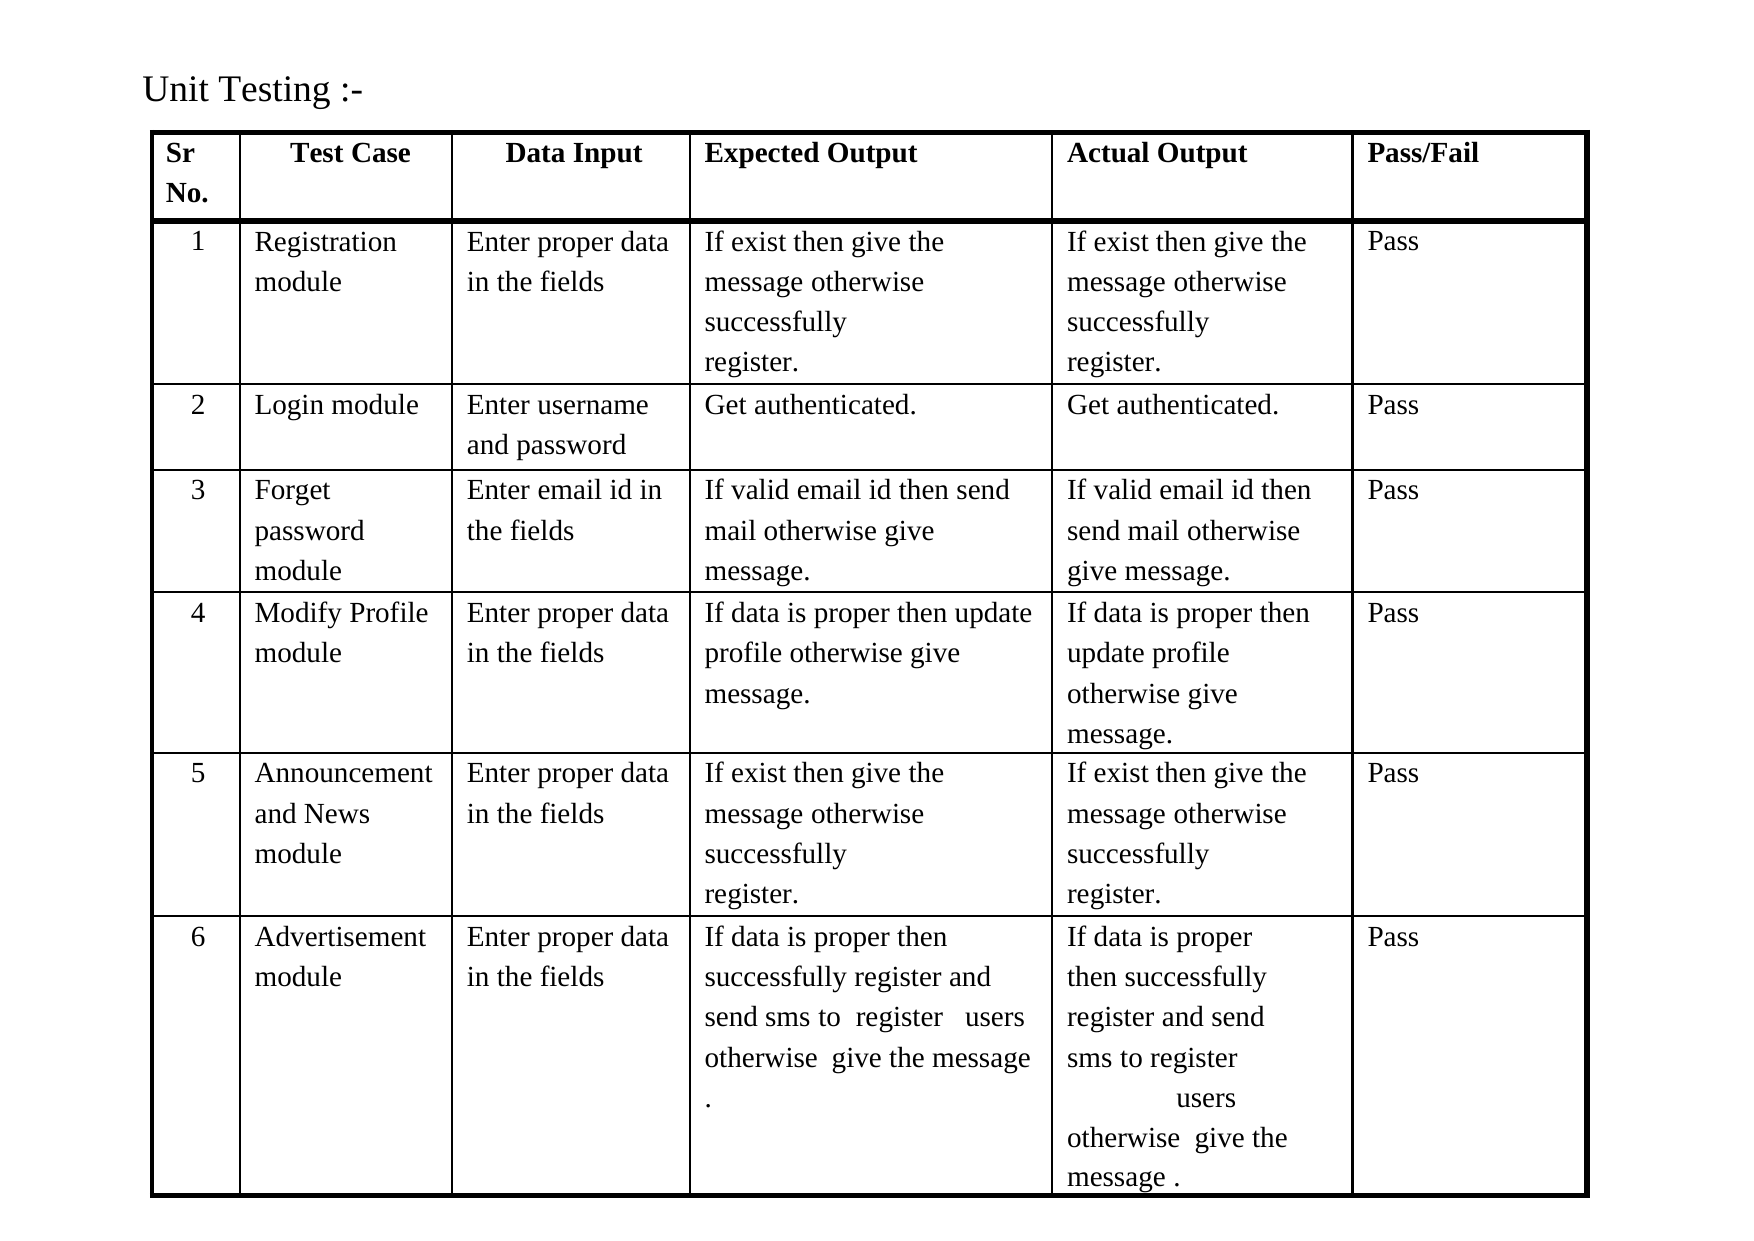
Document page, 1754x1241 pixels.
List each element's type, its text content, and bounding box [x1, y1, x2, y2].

table_header Sr No. [154, 135, 239, 217]
table_cell Forget password module [241, 471, 451, 591]
table_cell If data is proper then update profile otherwise give message. [1053, 593, 1351, 752]
table_cell Enter proper data in the fields [453, 754, 689, 915]
table_header Actual Output [1053, 135, 1351, 217]
table_cell If exist then give the message otherwise successfully register. [691, 754, 1051, 915]
table_header Data Input [453, 135, 689, 217]
table_cell If valid email id then send mail otherwise give message. [1053, 471, 1351, 591]
table_cell Pass [1354, 224, 1584, 383]
table_cell 4 [154, 593, 239, 752]
table_header Expected Output [691, 135, 1051, 217]
text Unit Testing :- [142, 66, 1641, 109]
table_cell If data is proper then update profile otherwise give message. [691, 593, 1051, 752]
table_cell Pass [1354, 917, 1584, 1193]
table_cell If data is proper then successfully register and send sms to register users otherwise give the message . [1053, 917, 1351, 1193]
table_header Pass/Fail [1354, 135, 1584, 217]
table_cell Enter proper data in the fields [453, 593, 689, 752]
table_cell Pass [1354, 385, 1584, 468]
table_cell If data is proper then successfully register and send sms to register users otherwise give the message . [691, 917, 1051, 1193]
table_cell Registration module [241, 224, 451, 383]
table_cell Get authenticated. [691, 385, 1051, 468]
table_header Test Case [241, 135, 451, 217]
table_cell Advertisement module [241, 917, 451, 1193]
table_cell Pass [1354, 471, 1584, 591]
table_cell Pass [1354, 754, 1584, 915]
table_cell 5 [154, 754, 239, 915]
table_cell Enter proper data in the fields [453, 224, 689, 383]
table_cell Get authenticated. [1053, 385, 1351, 468]
table_cell 1 [154, 224, 239, 383]
table_cell If exist then give the message otherwise successfully register. [1053, 754, 1351, 915]
table_cell If exist then give the message otherwise successfully register. [1053, 224, 1351, 383]
table_cell Enter email id in the fields [453, 471, 689, 591]
table_cell 2 [154, 385, 239, 468]
table_cell If valid email id then send mail otherwise give message. [691, 471, 1051, 591]
table_cell Pass [1354, 593, 1584, 752]
table_cell 3 [154, 471, 239, 591]
table_cell If exist then give the message otherwise successfully register. [691, 224, 1051, 383]
table_cell Announcement and News module [241, 754, 451, 915]
table_cell Modify Profile module [241, 593, 451, 752]
table_cell 6 [154, 917, 239, 1193]
table_cell Enter proper data in the fields [453, 917, 689, 1193]
table_cell Login module [241, 385, 451, 468]
table_cell Enter username and password [453, 385, 689, 468]
